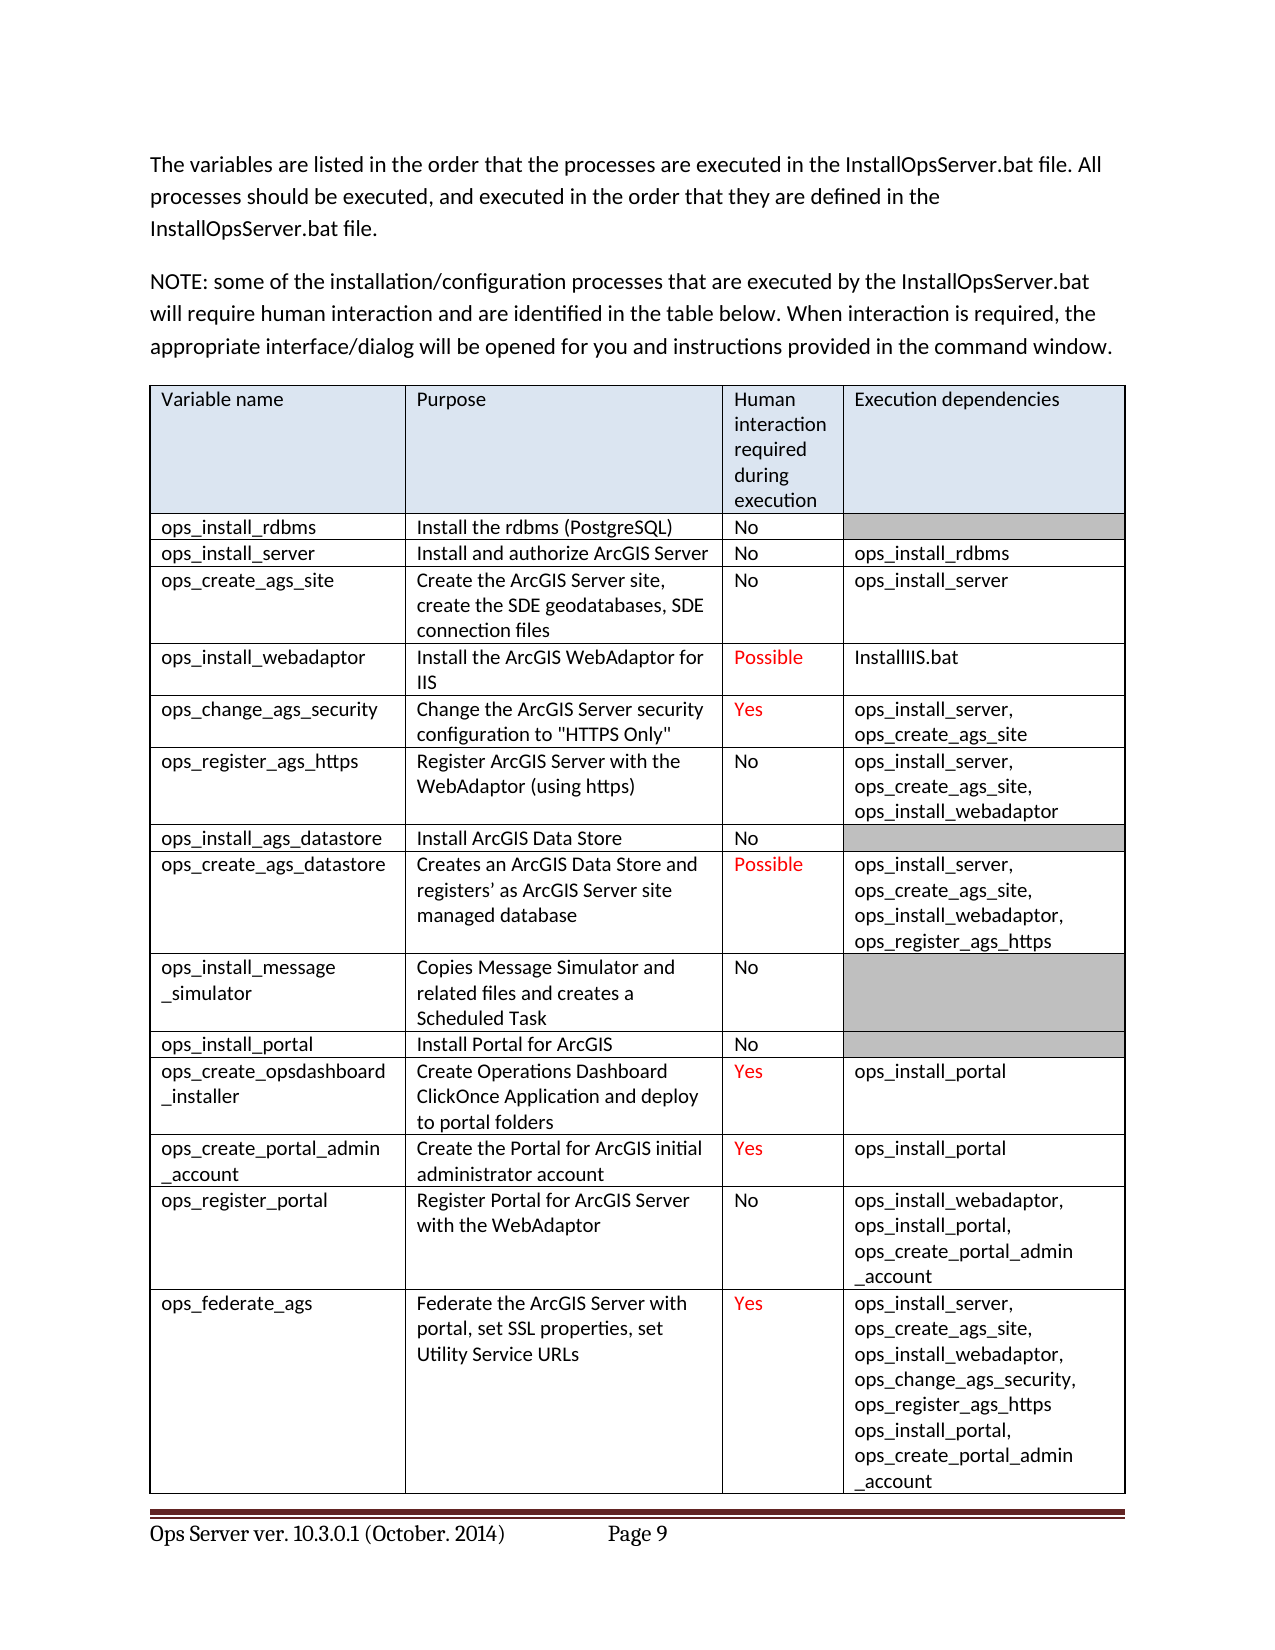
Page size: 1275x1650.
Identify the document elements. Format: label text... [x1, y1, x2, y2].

table_cell Install ArcGIS Data Store [406, 825, 722, 851]
table_header Human interaction required during execution [723, 386, 843, 513]
table_cell ops_install_portal [151, 1032, 405, 1057]
table_cell ops_register_portal [151, 1187, 405, 1289]
table_cell No [723, 748, 843, 824]
table_cell ops_install_server [151, 540, 405, 566]
table_cell ops_install_message _simulator [151, 954, 405, 1031]
table_cell Yes [723, 1135, 843, 1186]
table_cell ops_install_ags_datastore [151, 825, 405, 851]
table_cell ops_install_server [844, 567, 1124, 643]
table_cell ops_create_opsdashboard _installer [151, 1058, 405, 1134]
table_cell Create Operations Dashboard ClickOnce Application and deploy to portal folders [406, 1058, 722, 1134]
table_cell ops_create_portal_admin _account [151, 1135, 405, 1186]
table_cell [844, 514, 1124, 539]
table_cell Register ArcGIS Server with the WebAdaptor (using https) [406, 748, 722, 824]
table_cell Install Portal for ArcGIS [406, 1032, 722, 1057]
table_cell ops_install_server, ops_create_ags_site, ops_install_webadaptor [844, 748, 1124, 824]
table_cell ops_install_webadaptor, ops_install_portal, ops_create_portal_admin _account [844, 1187, 1124, 1289]
table_cell ops_register_ags_https [151, 748, 405, 824]
table_cell InstallIIS.bat [844, 644, 1124, 695]
table_cell Possible [723, 852, 843, 953]
table_cell Create the Portal for ArcGIS initial administrator account [406, 1135, 722, 1186]
table_cell Register Portal for ArcGIS Server with the WebAdaptor [406, 1187, 722, 1289]
table_cell ops_install_server, ops_create_ags_site [844, 696, 1124, 747]
table_header Variable name [151, 386, 405, 513]
table_cell No [723, 1187, 843, 1289]
table_cell Install the rdbms (PostgreSQL) [406, 514, 722, 539]
table_cell Create the ArcGIS Server site, create the SDE geodatabases, SDE connection files [406, 567, 722, 643]
table_cell No [723, 825, 843, 851]
table_header Purpose [406, 386, 722, 513]
table_cell ops_install_webadaptor [151, 644, 405, 695]
table_cell No [723, 540, 843, 566]
table_cell Yes [723, 1290, 843, 1493]
table_cell Copies Message Simulator and related files and creates a Scheduled Task [406, 954, 722, 1031]
table_header Execution dependencies [844, 386, 1124, 513]
table_cell No [723, 567, 843, 643]
table_cell ops_install_server, ops_create_ags_site, ops_install_webadaptor, ops_register_ags_https [844, 852, 1124, 953]
table_cell Federate the ArcGIS Server with portal, set SSL properties, set Utility Service URLs [406, 1290, 722, 1493]
table_cell No [723, 514, 843, 539]
text The variables are listed in the order that the processes are executed in the InstallOpsServer.bat file. All processes should be executed, and executed in the order that they are defined in the InstallOpsServer.bat file. [150, 150, 1125, 242]
table_cell ops_change_ags_security [151, 696, 405, 747]
table_cell [844, 825, 1124, 851]
table_cell [844, 954, 1124, 1031]
table_cell Creates an ArcGIS Data Store and registers’ as ArcGIS Server site managed database [406, 852, 722, 953]
table_cell ops_create_ags_site [151, 567, 405, 643]
table_cell Install the ArcGIS WebAdaptor for IIS [406, 644, 722, 695]
table_cell ops_federate_ags [151, 1290, 405, 1493]
table_cell Possible [723, 644, 843, 695]
table_cell [844, 1032, 1124, 1057]
table_cell ops_create_ags_datastore [151, 852, 405, 953]
text NOTE: some of the installation/configuration processes that are executed by the InstallOpsServer.bat will require human interaction and are identified in the table below. When interaction is required, the appropriate interface/dialog will be opened for you and instructions provided in the command window. [150, 267, 1125, 360]
table_cell No [723, 1032, 843, 1057]
table_cell Yes [723, 1058, 843, 1134]
table_cell ops_install_portal [844, 1058, 1124, 1134]
table_cell ops_install_portal [844, 1135, 1124, 1186]
table_cell ops_install_rdbms [151, 514, 405, 539]
table_cell Install and authorize ArcGIS Server [406, 540, 722, 566]
table_cell Change the ArcGIS Server security configuration to "HTTPS Only" [406, 696, 722, 747]
table_cell ops_install_rdbms [844, 540, 1124, 566]
table_cell Yes [723, 696, 843, 747]
table_cell No [723, 954, 843, 1031]
table_cell ops_install_server, ops_create_ags_site, ops_install_webadaptor, ops_change_ags_security, ops_register_ags_https ops_install_portal, ops_create_portal_admin _account [844, 1290, 1124, 1493]
